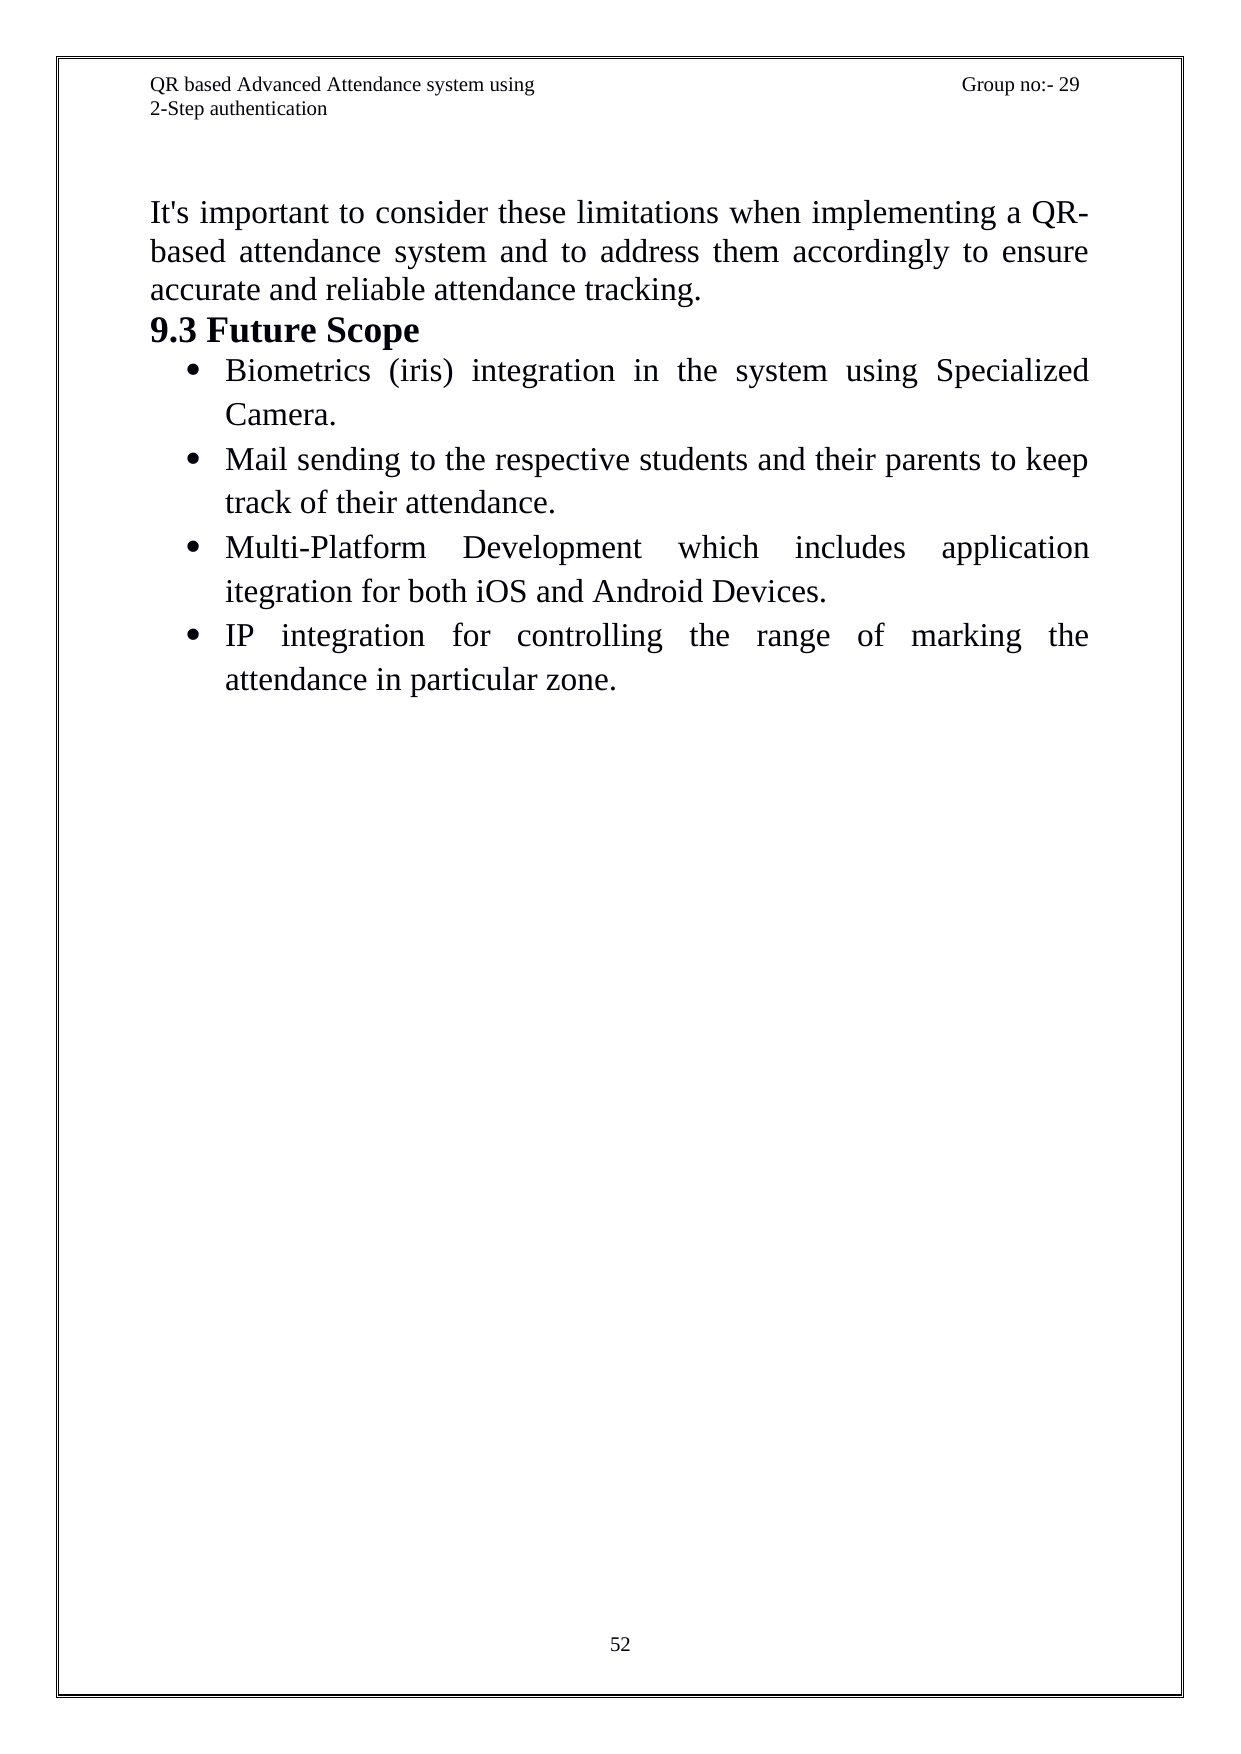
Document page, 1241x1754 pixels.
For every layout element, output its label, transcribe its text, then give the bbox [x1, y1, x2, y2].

list Mail sending to the respective students and their parents to keep track of their attendance. [187, 439, 1090, 521]
text 9.3 Future Scope [150, 307, 1090, 351]
list Multi-Platform Development which includes application itegration for both iOS and Android Devices. [187, 527, 1090, 609]
list IP integration for controlling the range of marking the attendance in particular zone. [187, 615, 1090, 697]
text It's important to consider these limitations when implementing a QR-based attendance system and to address them accordingly to ensure accurate and reliable attendance tracking. [150, 192, 1090, 307]
list Biometrics (iris) integration in the system using Specialized Camera. [187, 351, 1090, 433]
